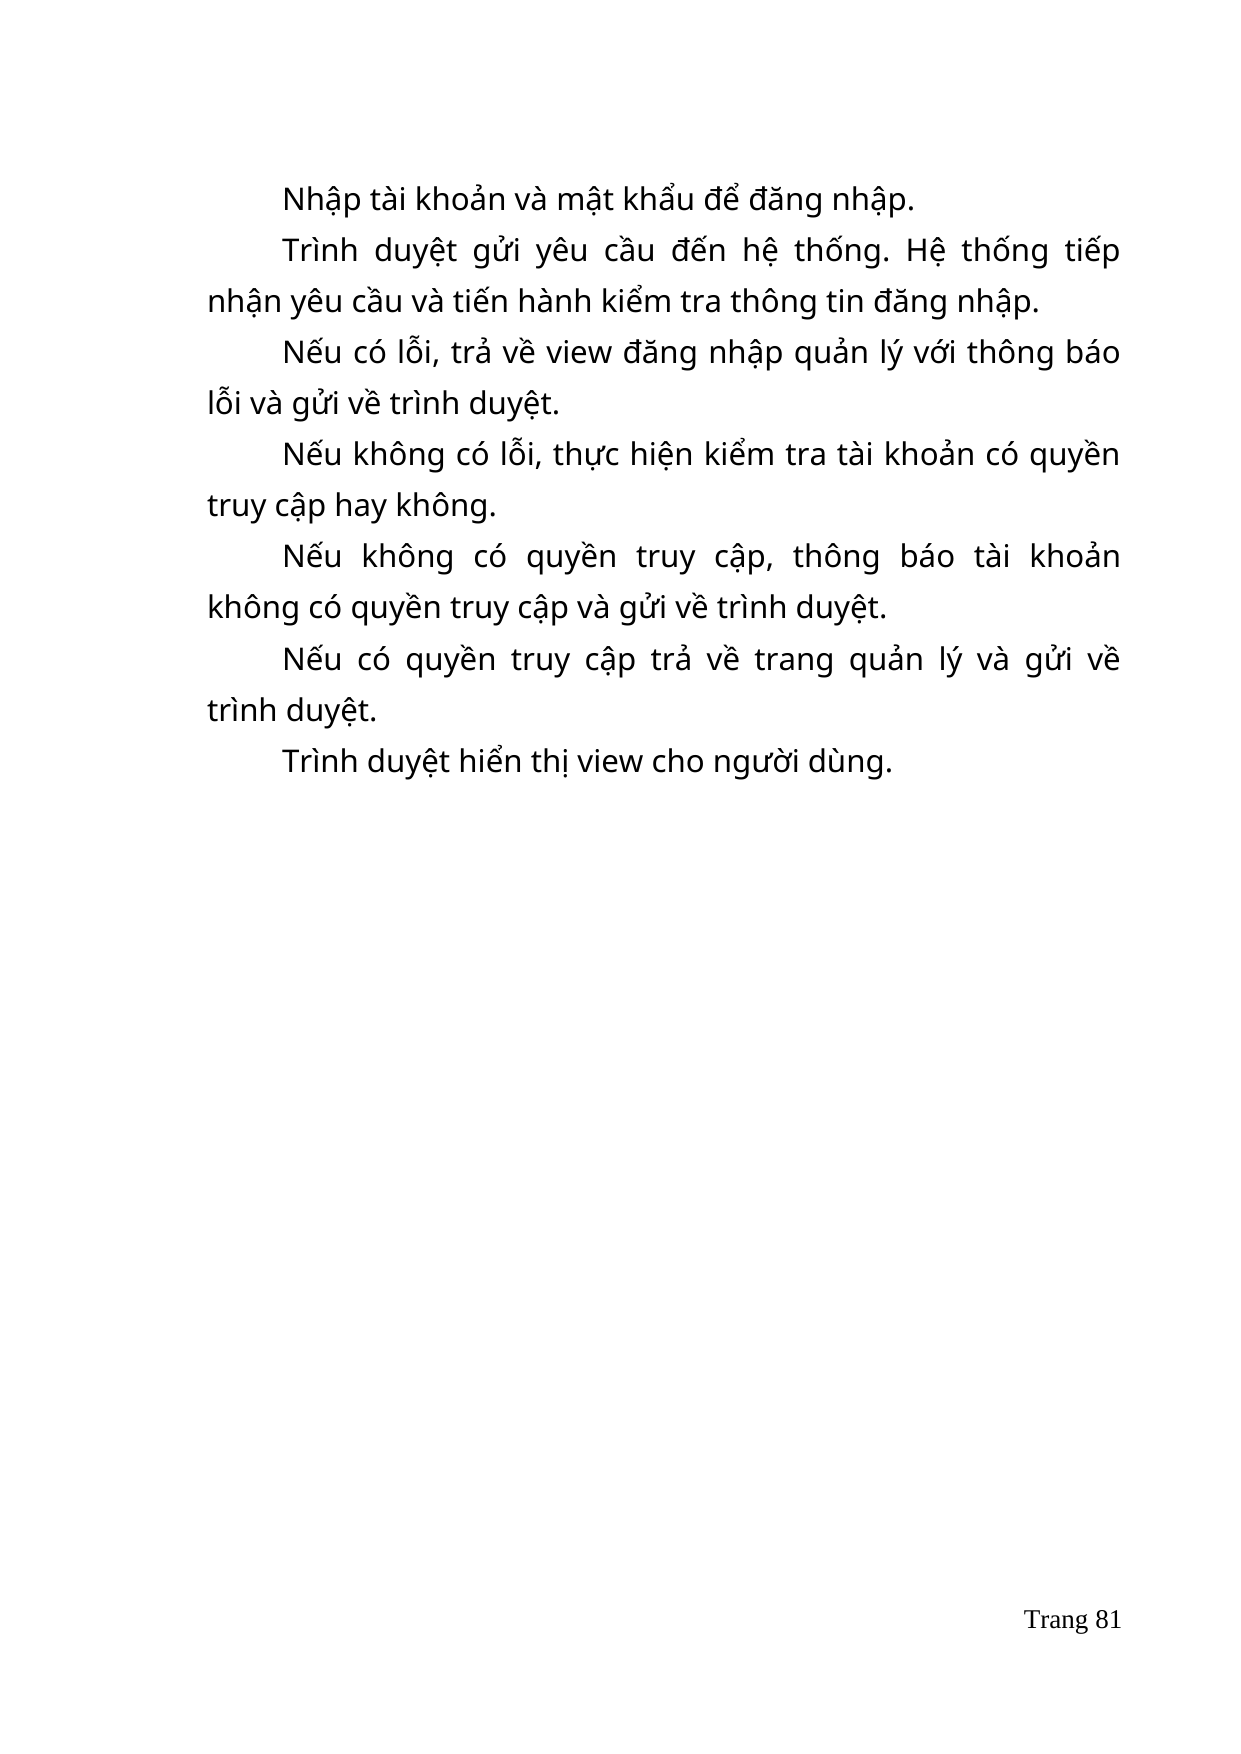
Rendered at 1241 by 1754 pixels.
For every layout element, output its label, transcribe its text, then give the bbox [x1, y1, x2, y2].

text Nếu không có quyền truy cập, thông báo tài khoản không có quyền truy cập và gửi về trình duyệt. [207, 534, 1122, 628]
text Nếu có lỗi, trả về view đăng nhập quản lý với thông báo lỗi và gửi về trình duyệt. [207, 330, 1122, 424]
text Trình duyệt hiển thị view cho người dùng. [207, 739, 1122, 781]
text Nếu không có lỗi, thực hiện kiểm tra tài khoản có quyền truy cập hay không. [207, 432, 1122, 526]
text Trình duyệt gửi yêu cầu đến hệ thống. Hệ thống tiếp nhận yêu cầu và tiến hành kiểm tra thông tin đăng nhập. [207, 228, 1122, 322]
text Nhập tài khoản và mật khẩu để đăng nhập. [207, 177, 1122, 220]
text Nếu có quyền truy cập trả về trang quản lý và gửi về trình duyệt. [207, 637, 1122, 730]
